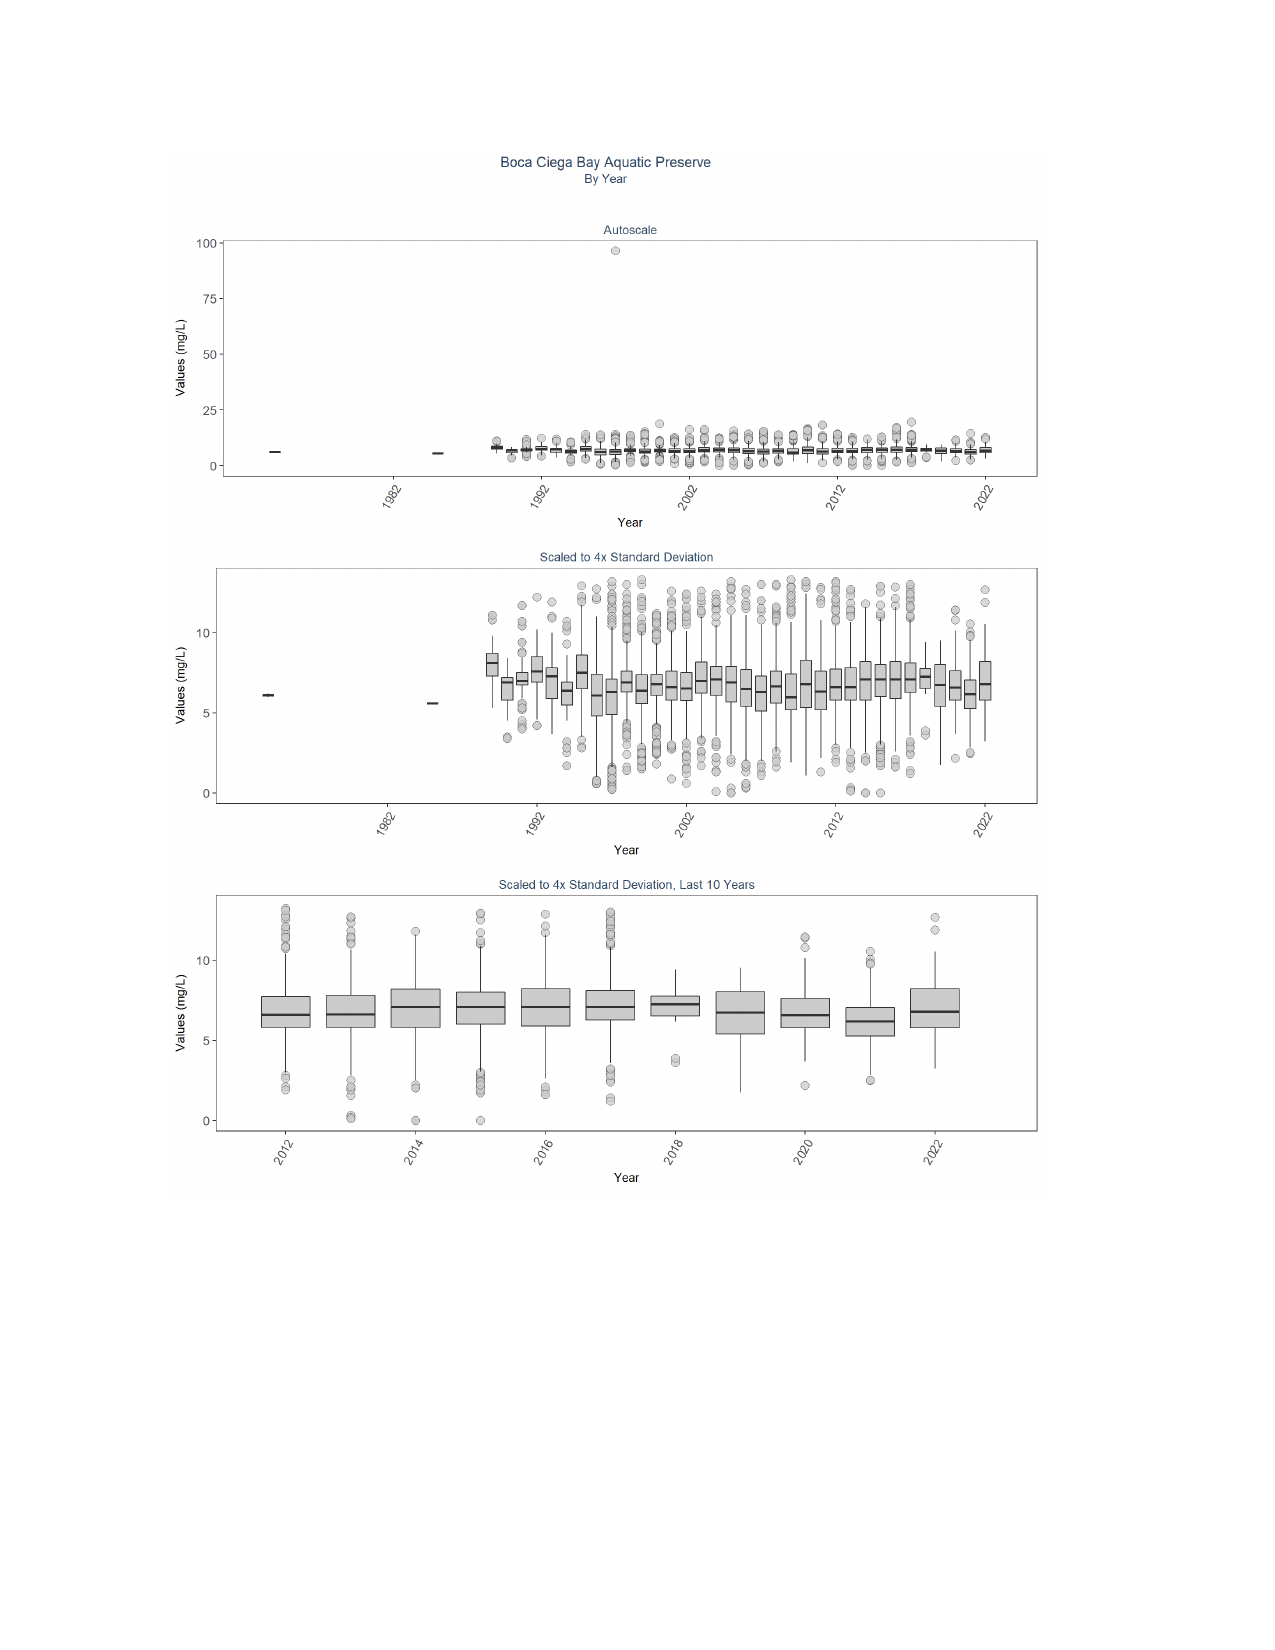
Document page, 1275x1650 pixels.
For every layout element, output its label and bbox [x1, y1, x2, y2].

picture [168, 150, 1044, 1200]
